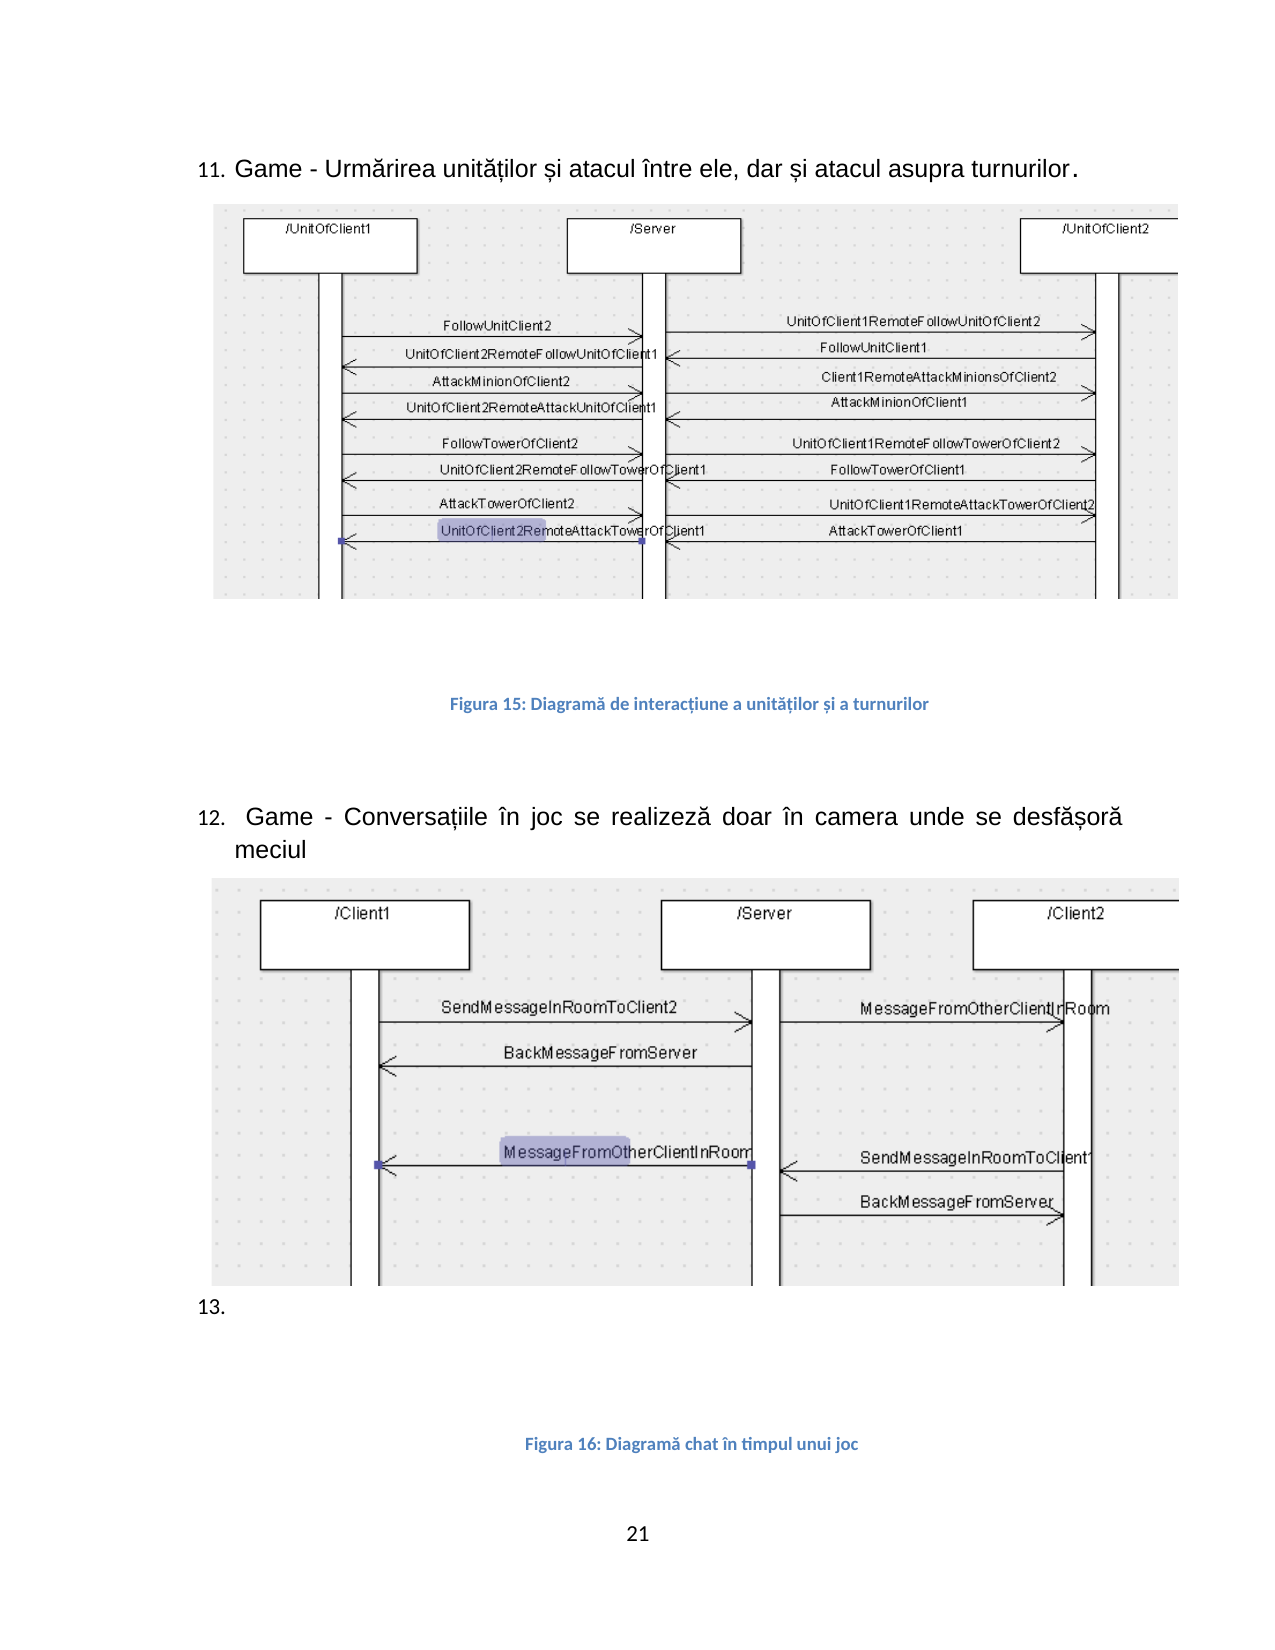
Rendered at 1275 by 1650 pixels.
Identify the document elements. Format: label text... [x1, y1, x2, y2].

list Game - Urmărirea unităților și atacul între ele, dar și atacul asupra turnurilor. [197, 150, 1125, 183]
text Figura 16: Diagramă chat în timpul unui joc [525, 1433, 1125, 1456]
list Game - Conversațiile în joc se realizeză doar în camera unde se desfășoră meciul [197, 802, 1125, 864]
text Figura 15: Diagramă de interacțiune a unităților și a turnurilor [375, 692, 1125, 715]
picture [210, 878, 1179, 1284]
picture [212, 204, 1177, 598]
